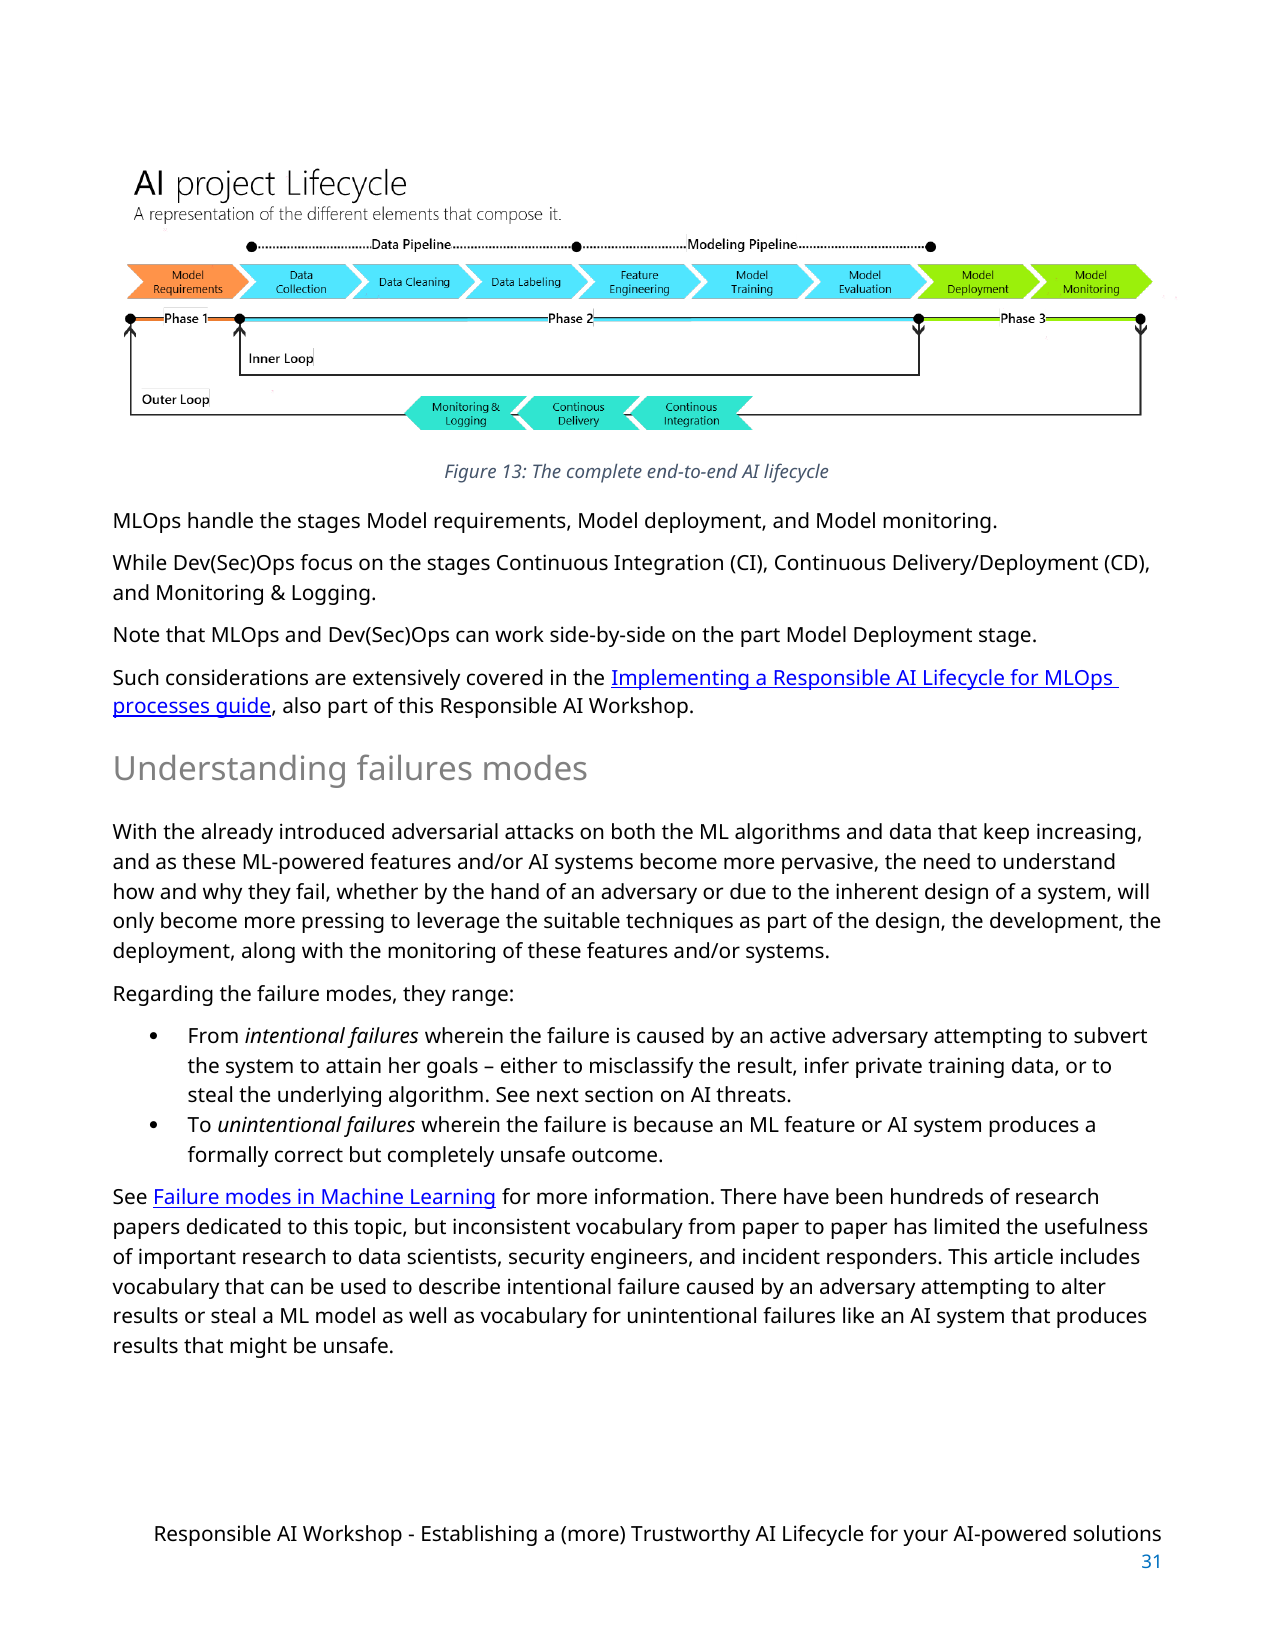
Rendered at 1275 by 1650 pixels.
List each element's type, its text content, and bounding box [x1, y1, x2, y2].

list From intentional failures wherein the failure is caused by an active adversary attempting to subvert the system to attain her goals – either to misclassify the result, infer private training data, or to steal the underlying algorithm. See next section on AI threats. [150, 1021, 1162, 1109]
text While Dev(Sec)Ops focus on the stages Continuous Integration (CI), Continuous Delivery/Deployment (CD), and Monitoring & Logging. [112, 548, 1162, 607]
text Note that MLOps and Dev(Sec)Ops can work side-by-side on the part Model Deployment stage. [112, 620, 1162, 649]
text Such considerations are extensively covered in the Implementing a Responsible AI Lifecycle for MLOps processes guide, also part of this Responsible AI Workshop. [112, 663, 1162, 719]
list To unintentional failures wherein the failure is because an ML feature or AI system produces a formally correct but completely unsafe outcome. [150, 1110, 1162, 1168]
text MLOps handle the stages Model requirements, Model deployment, and Model monitoring. [112, 506, 1162, 534]
text Figure : The complete end-to-end AI lifecycle [112, 458, 1162, 484]
text Regarding the failure modes, they range: [112, 979, 1162, 1007]
text See Failure modes in Machine Learning for more information. There have been hundreds of research papers dedicated to this topic, but inconsistent vocabulary from paper to paper has limited the usefulness of important research to data scientists, security engineers, and incident responders. This article includes vocabulary that can be used to describe intentional failure caused by an adversary attempting to alter results or steal a ML model as well as vocabulary for unintentional failures like an AI system that produces results that might be unsafe. [112, 1182, 1162, 1360]
subtitle Understanding failures modes [112, 744, 1162, 790]
text With the already introduced adversarial attacks on both the ML algorithms and data that keep increasing, and as these ML-powered features and/or AI systems become more pervasive, the need to understand how and why they fail, whether by the hand of an adversary or due to the inherent design of a system, will only become more pressing to leverage the suitable techniques as part of the design, the development, the deployment, along with the monitoring of these features and/or systems. [112, 817, 1162, 965]
picture [112, 150, 1182, 434]
